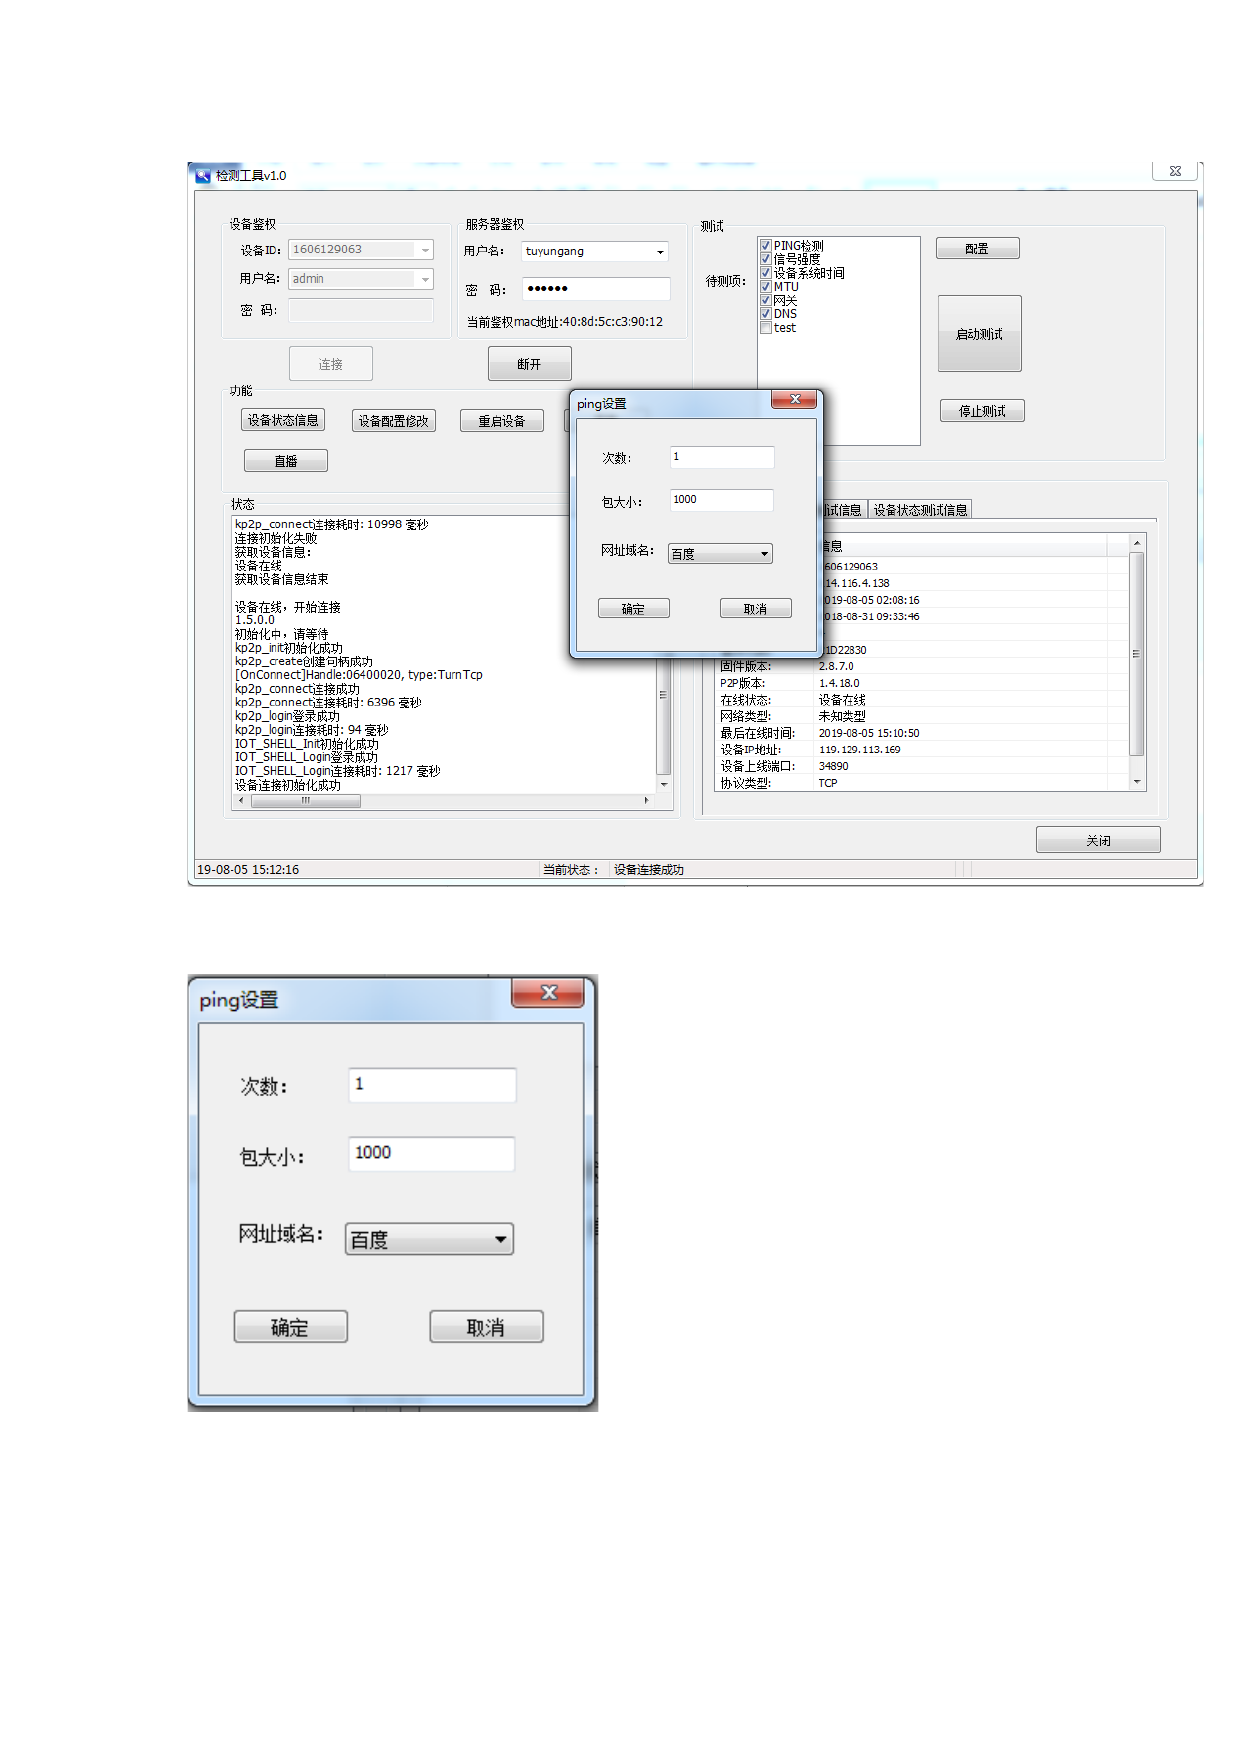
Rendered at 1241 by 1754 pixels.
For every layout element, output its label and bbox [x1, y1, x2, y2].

picture [187, 974, 599, 1412]
picture [187, 162, 1204, 887]
